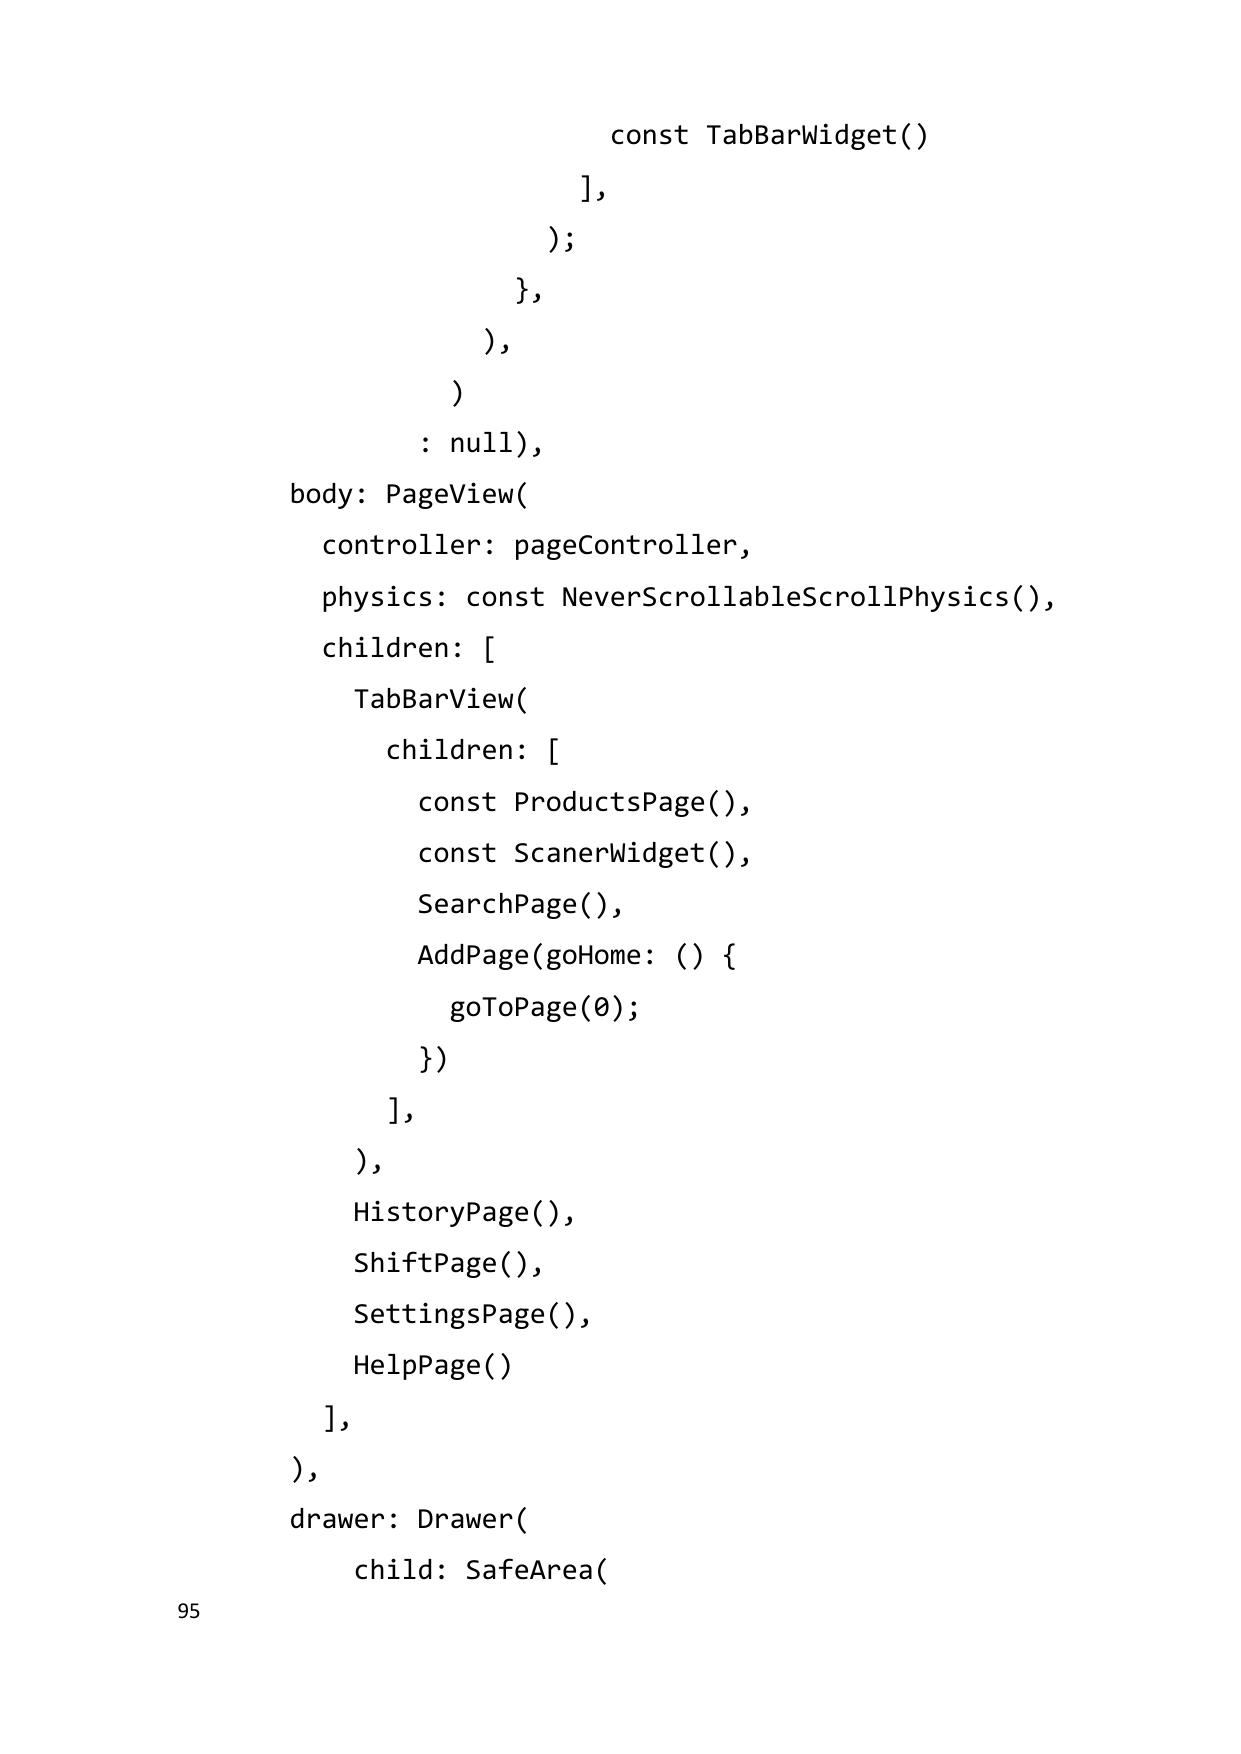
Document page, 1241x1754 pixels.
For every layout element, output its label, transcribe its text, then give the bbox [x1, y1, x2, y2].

text ); [177, 221, 1152, 255]
text TabBarView( [177, 682, 1152, 716]
text const TabBarWidget() [177, 118, 1152, 152]
text child: SafeArea( [177, 1553, 1152, 1587]
text ), [177, 1143, 1152, 1177]
text SettingsPage(), [177, 1297, 1152, 1331]
text ), [177, 1451, 1152, 1485]
text goToPage(0); [177, 989, 1152, 1023]
text body: PageView( [177, 477, 1152, 511]
text ], [177, 1399, 1152, 1433]
text HelpPage() [177, 1348, 1152, 1382]
text }, [177, 272, 1152, 306]
text controller: pageController, [177, 528, 1152, 562]
text const ScanerWidget(), [177, 836, 1152, 870]
text : null), [177, 426, 1152, 460]
text HistoryPage(), [177, 1194, 1152, 1228]
text SearchPage(), [177, 887, 1152, 921]
text children: [ [177, 631, 1152, 665]
text drawer: Drawer( [177, 1502, 1152, 1536]
text AddPage(goHome: () { [177, 938, 1152, 972]
text physics: const NeverScrollableScrollPhysics(), [177, 579, 1152, 613]
text ShiftPage(), [177, 1246, 1152, 1280]
text ) [177, 374, 1152, 408]
text const ProductsPage(), [177, 784, 1152, 818]
text ], [177, 169, 1152, 203]
text }) [177, 1041, 1152, 1075]
text ), [177, 323, 1152, 357]
text children: [ [177, 733, 1152, 767]
text ], [177, 1092, 1152, 1126]
